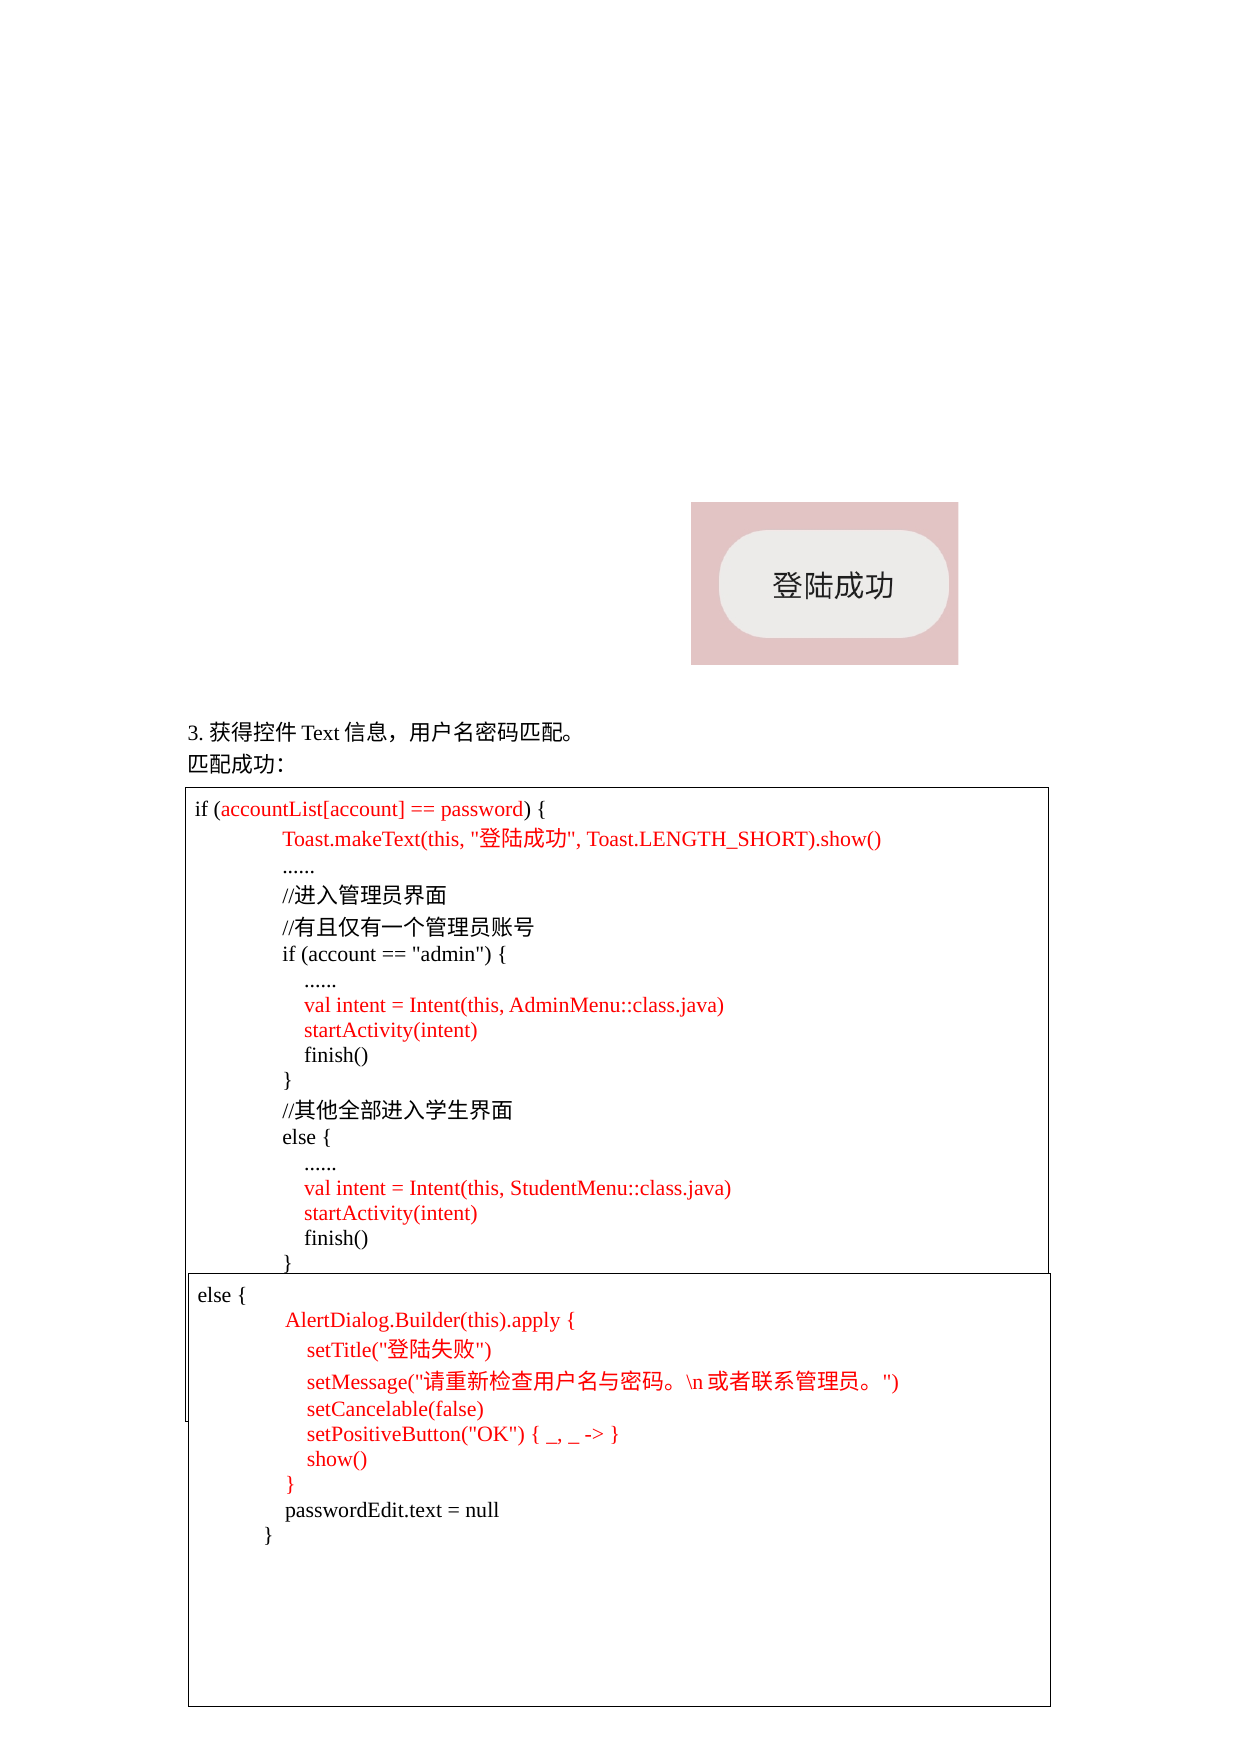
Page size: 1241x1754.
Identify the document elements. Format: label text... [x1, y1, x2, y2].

list 匹配成功： [187, 747, 1053, 779]
picture [691, 502, 959, 665]
list 获得控件Text信息，用户名密码匹配。 [187, 714, 1053, 747]
